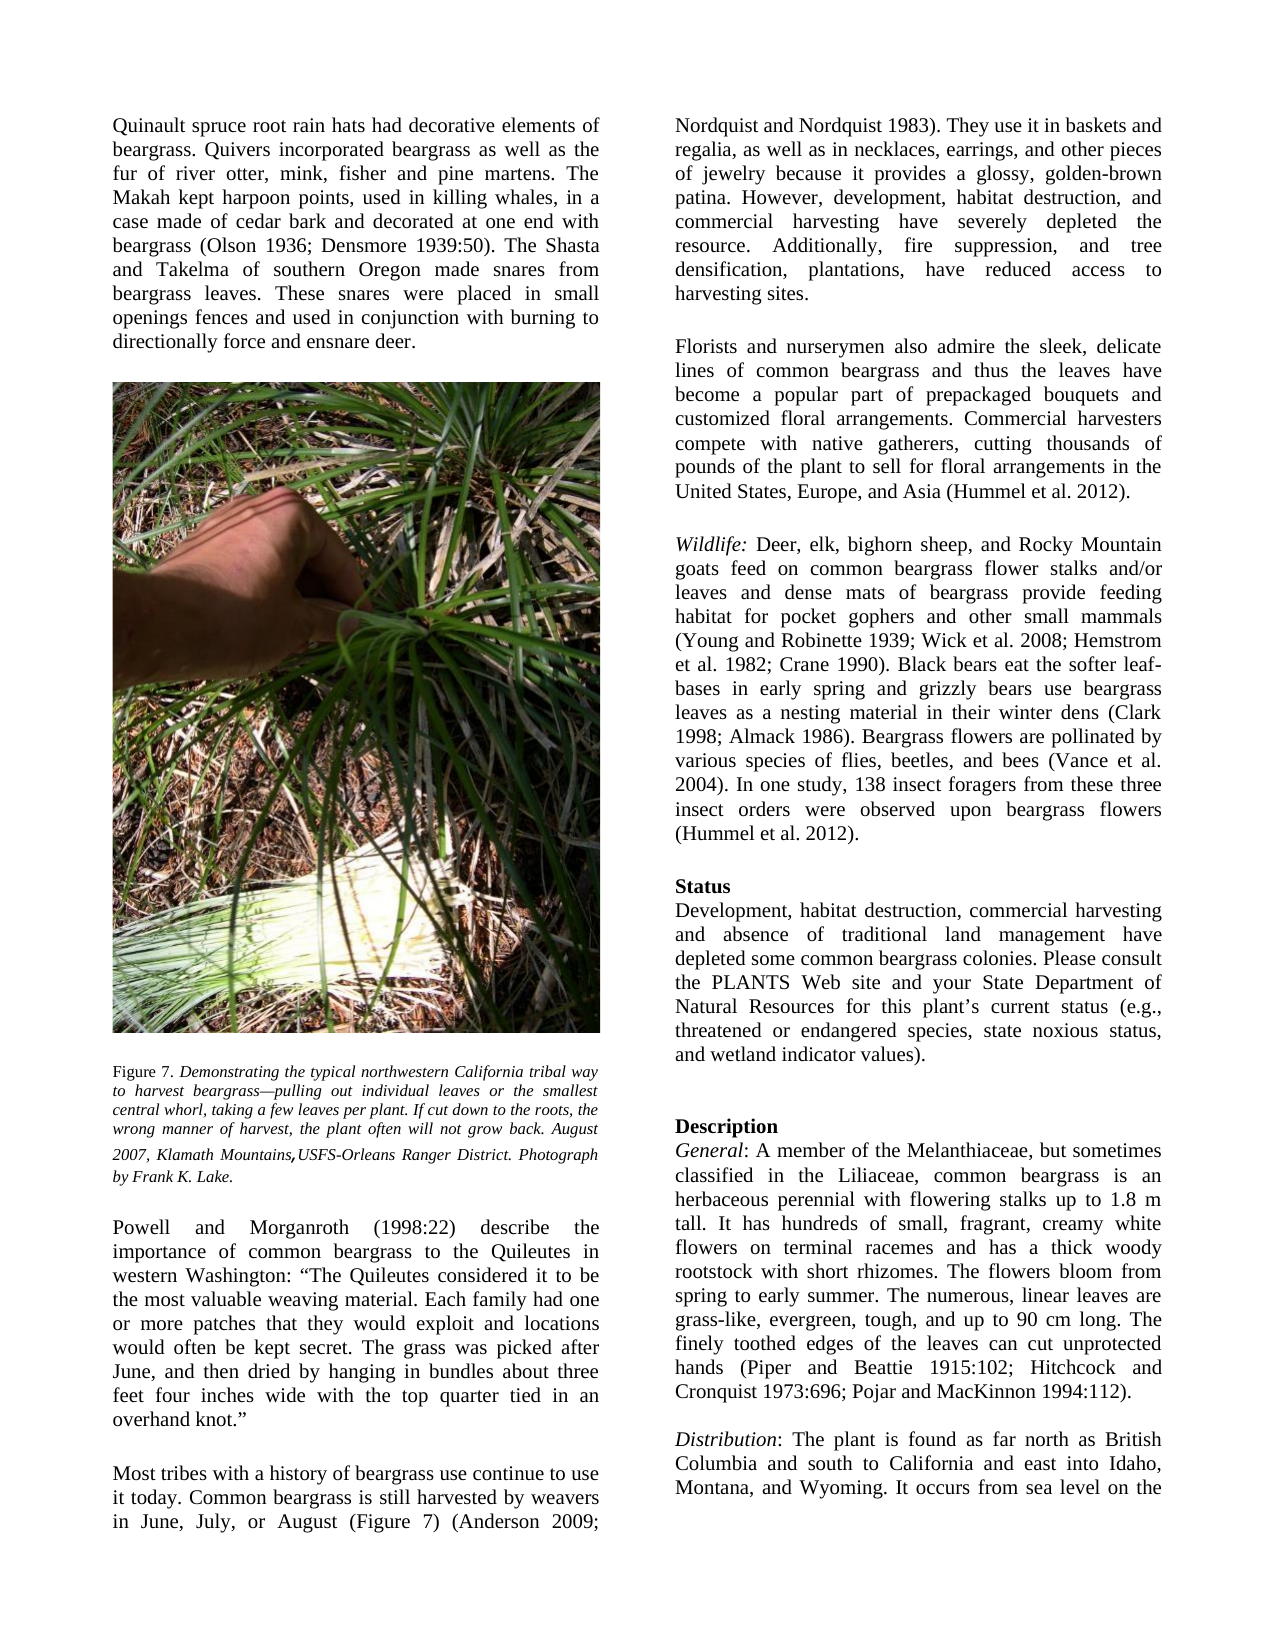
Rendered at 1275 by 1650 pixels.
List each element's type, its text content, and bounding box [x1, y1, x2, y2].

text Wildlife: Deer, elk, bighorn sheep, and Rocky Mountain goats feed on common beargrass flower stalks and/or leaves and dense mats of beargrass provide feeding habitat for pocket gophers and other small mammals (Young and Robinette 1939; Wick et al. 2008; Hemstrom et al. 1982; Crane 1990). Black bears eat the softer leaf-bases in early spring and grizzly bears use beargrass leaves as a nesting material in their winter dens (Clark 1998; Almack 1986). Beargrass flowers are pollinated by various species of flies, beetles, and bees (Vance et al. 2004). In one study, 138 insect foragers from these three insect orders were observed upon beargrass flowers (Hummel et al. 2012). [675, 532, 1162, 844]
text Figure 7. Demonstrating the typical northwestern California tribal way to harvest beargrass—pulling out individual leaves or the smallest central whorl, taking a few leaves per plant. If cut down to the roots, the wrong manner of harvest, the plant often will not grow back. August 2007, Klamath Mountains,USFS-Orleans Ranger District. Photograph by Frank K. Lake. [112, 1061, 600, 1186]
text Florists and nurserymen also admire the sleek, delicate lines of common beargrass and thus the leaves have become a popular part of prepackaged bouquets and customized floral arrangements. Commercial harvesters compete with native gatherers, cutting thousands of pounds of the plant to sell for floral arrangements in the United States, Europe, and Asia (Hummel et al. 2012). [675, 334, 1162, 503]
text Development, habitat destruction, commercial harvesting and absence of traditional land management have depleted some common beargrass colonies. Please consult the PLANTS Web site and your State Department of Natural Resources for this plant’s current status (e.g., threatened or endangered species, state noxious status, and wetland indicator values). [675, 898, 1162, 1066]
text Description [675, 1114, 1162, 1138]
text Powell and Morganroth (1998:22) describe the importance of common beargrass to the Quileutes in western Washington: “The Quileutes considered it to be the most valuable weaving material. Each family had one or more patches that they would exploit and locations would often be kept secret. The grass was picked after June, and then dried by hanging in bundles about three feet four inches wide with the top quarter tied in an overhand knot.” [112, 1215, 600, 1431]
text Status [675, 874, 1162, 898]
picture [112, 382, 600, 1033]
text Most tribes with a history of beargrass use continue to use it today. Common beargrass is still harvested by weavers in June, July, or August (Figure 7) (Anderson 2009; Nordquist and Nordquist 1983). They use it in baskets and regalia, as well as in necklaces, earrings, and other pieces of jewelry because it provides a glossy, golden-brown patina. However, development, habitat destruction, and commercial harvesting have severely depleted the resource. Additionally, fire suppression, and tree densification, plantations, have reduced access to harvesting sites. [675, 112, 1162, 305]
text Most tribes with a history of beargrass use continue to use it today. Common beargrass is still harvested by weavers in June, July, or August (Figure 7) (Anderson 2009; Nordquist and Nordquist 1983). They use it in baskets and regalia, as well as in necklaces, earrings, and other pieces of jewelry because it provides a glossy, golden-brown patina. However, development, habitat destruction, and commercial harvesting have severely depleted the resource. Additionally, fire suppression, and tree densification, plantations, have reduced access to harvesting sites. [112, 1461, 600, 1533]
text General: A member of the Melanthiaceae, but sometimes classified in the Liliaceae, common beargrass is an herbaceous perennial with flowering stalks up to 1.8 m tall. It has hundreds of small, fragrant, creamy white flowers on terminal racemes and has a thick woody rootstock with short rhizomes. The flowers bloom from spring to early summer. The numerous, linear leaves are grass-like, evergreen, tough, and up to 90 cm long. The finely toothed edges of the leaves can cut unprotected hands (Piper and Beattie 1915:102; Hitchcock and Cronquist 1973:696; Pojar and MacKinnon 1994:112). [675, 1138, 1162, 1403]
